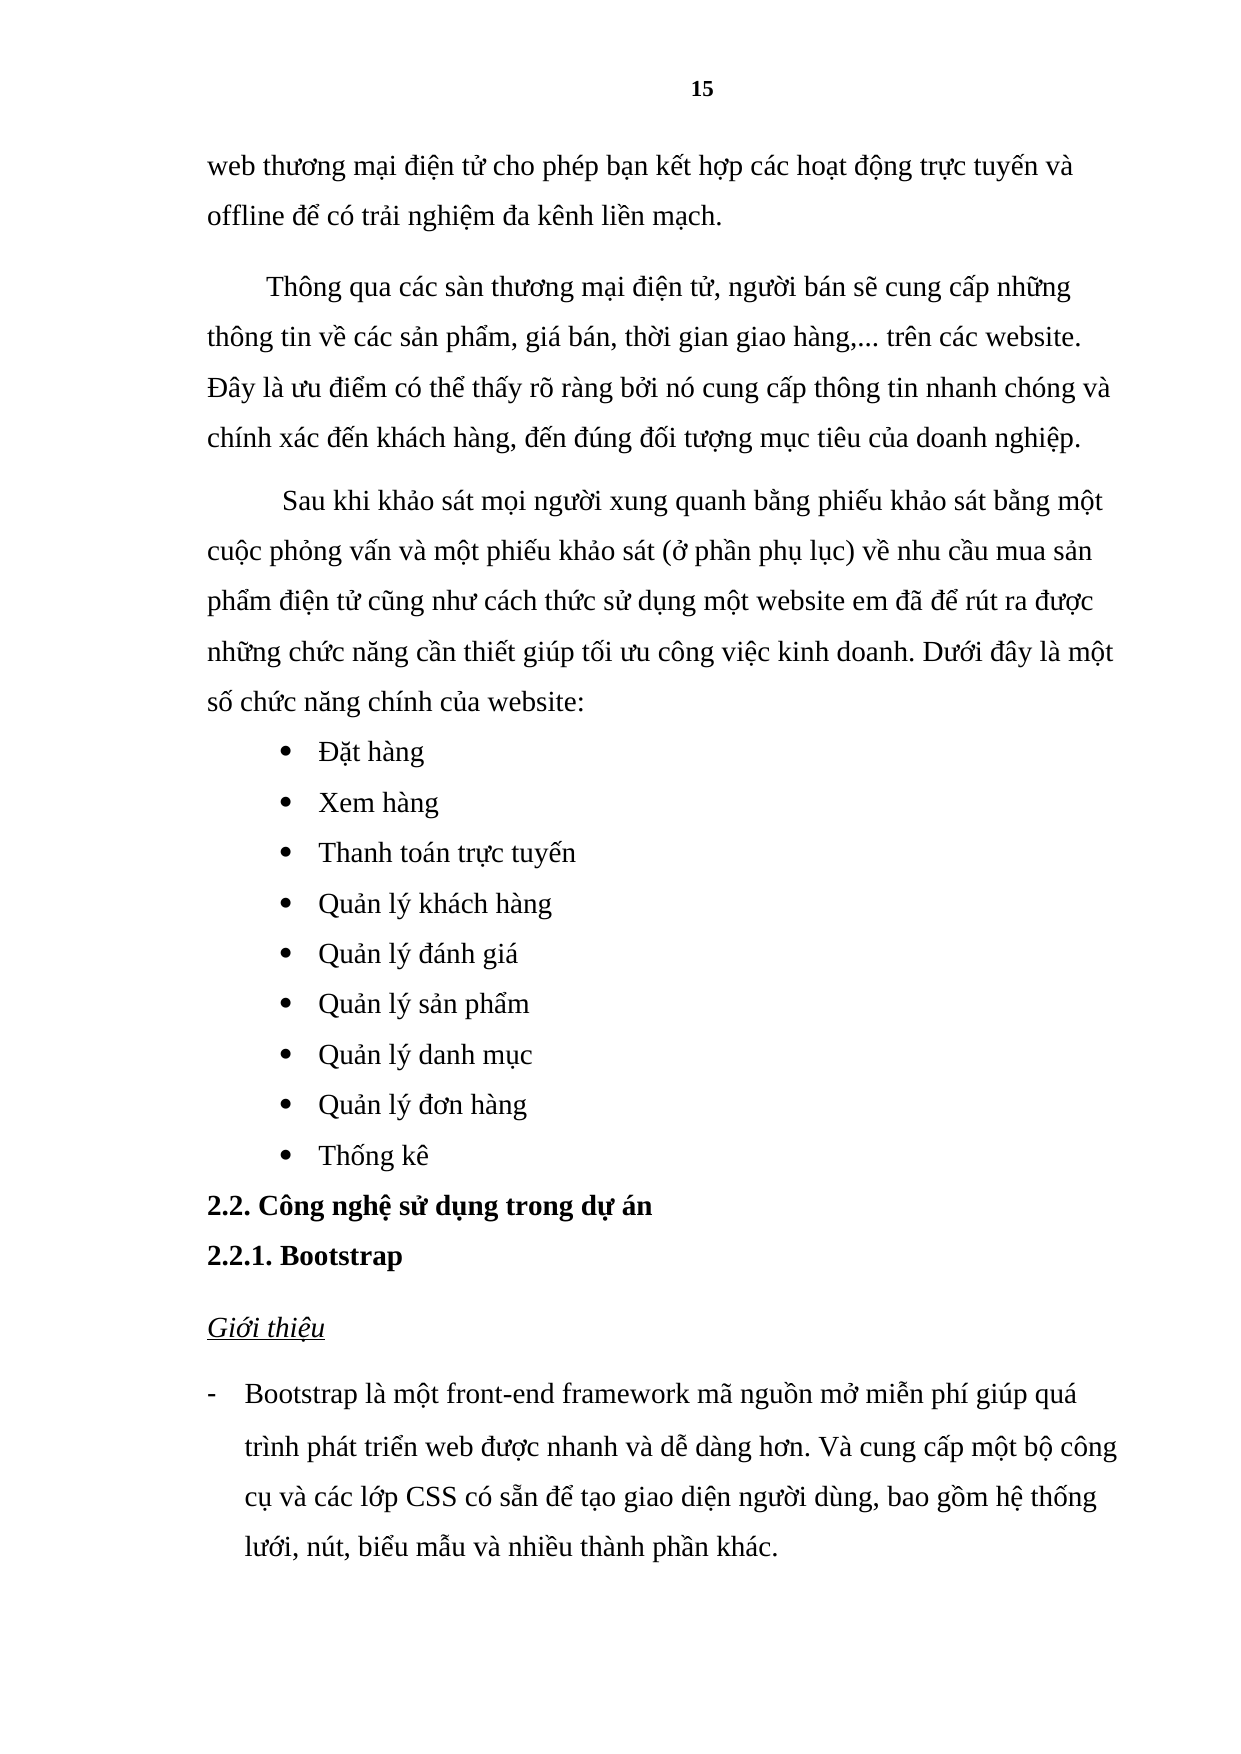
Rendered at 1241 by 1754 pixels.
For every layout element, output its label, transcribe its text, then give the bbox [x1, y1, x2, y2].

list Quản lý đơn hàng [281, 1087, 1122, 1121]
list Đặt hàng [281, 734, 1122, 768]
list Quản lý danh mục [281, 1037, 1122, 1071]
text Giới thiệu [207, 1310, 1122, 1343]
list Quản lý sản phẩm [281, 987, 1122, 1020]
text Sau khi khảo sát mọi người xung quanh bằng phiếu khảo sát bằng một cuộc phỏng vấn và một phiếu khảo sát (ở phần phụ lục) về nhu cầu mua sản phẩm điện tử cũng như cách thức sử dụng một website em đã để rút ra được những chức năng cần thiết giúp tối ưu công việc kinh doanh. Dưới đây là một số chức năng chính của website: [207, 483, 1122, 718]
list Xem hàng [281, 785, 1122, 818]
text Thông qua các sàn thương mại điện tử, người bán sẽ cung cấp những thông tin về các sản phẩm, giá bán, thời gian giao hàng,... trên các website. Đây là ưu điểm có thể thấy rõ ràng bởi nó cung cấp thông tin nhanh chóng và chính xác đến khách hàng, đến đúng đối tượng mục tiêu của doanh nghiệp. [207, 269, 1122, 454]
list Quản lý khách hàng [281, 886, 1122, 919]
list Bootstrap là một front-end framework mã nguồn mở miễn phí giúp quá trình phát triển web được nhanh và dễ dàng hơn. Và cung cấp một bộ công cụ và các lớp CSS có sẵn để tạo giao diện người dùng, bao gồm hệ thống lưới, nút, biểu mẫu và nhiều thành phần khác. [207, 1372, 1122, 1563]
subtitle Bootstrap [207, 1238, 1122, 1272]
list Thống kê [281, 1138, 1122, 1171]
list Quản lý đánh giá [281, 936, 1122, 970]
list Thanh toán trực tuyến [281, 835, 1122, 869]
subtitle Công nghệ sử dụng trong dự án [207, 1188, 1122, 1222]
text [207, 148, 1122, 232]
